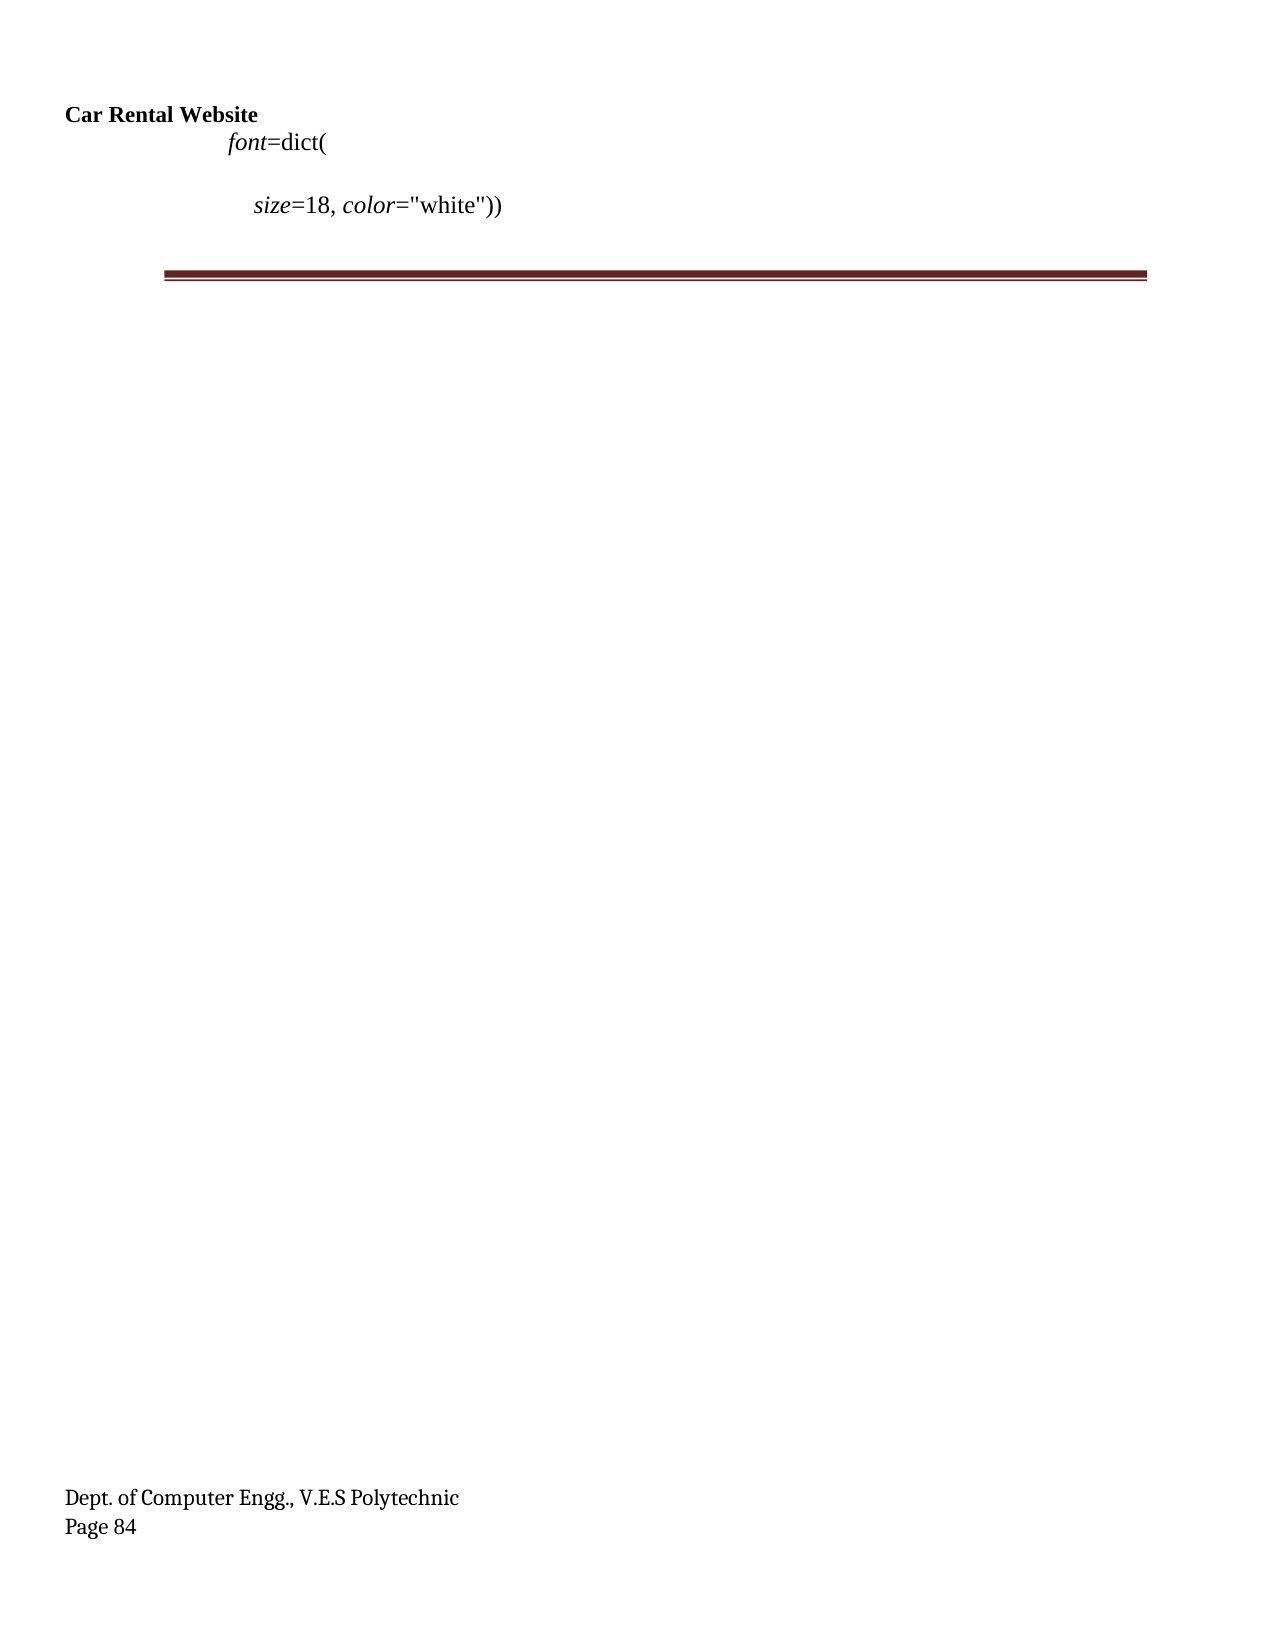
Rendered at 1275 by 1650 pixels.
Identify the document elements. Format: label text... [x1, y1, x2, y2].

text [228, 127, 542, 156]
text size=18, color="white")) [253, 191, 1214, 219]
